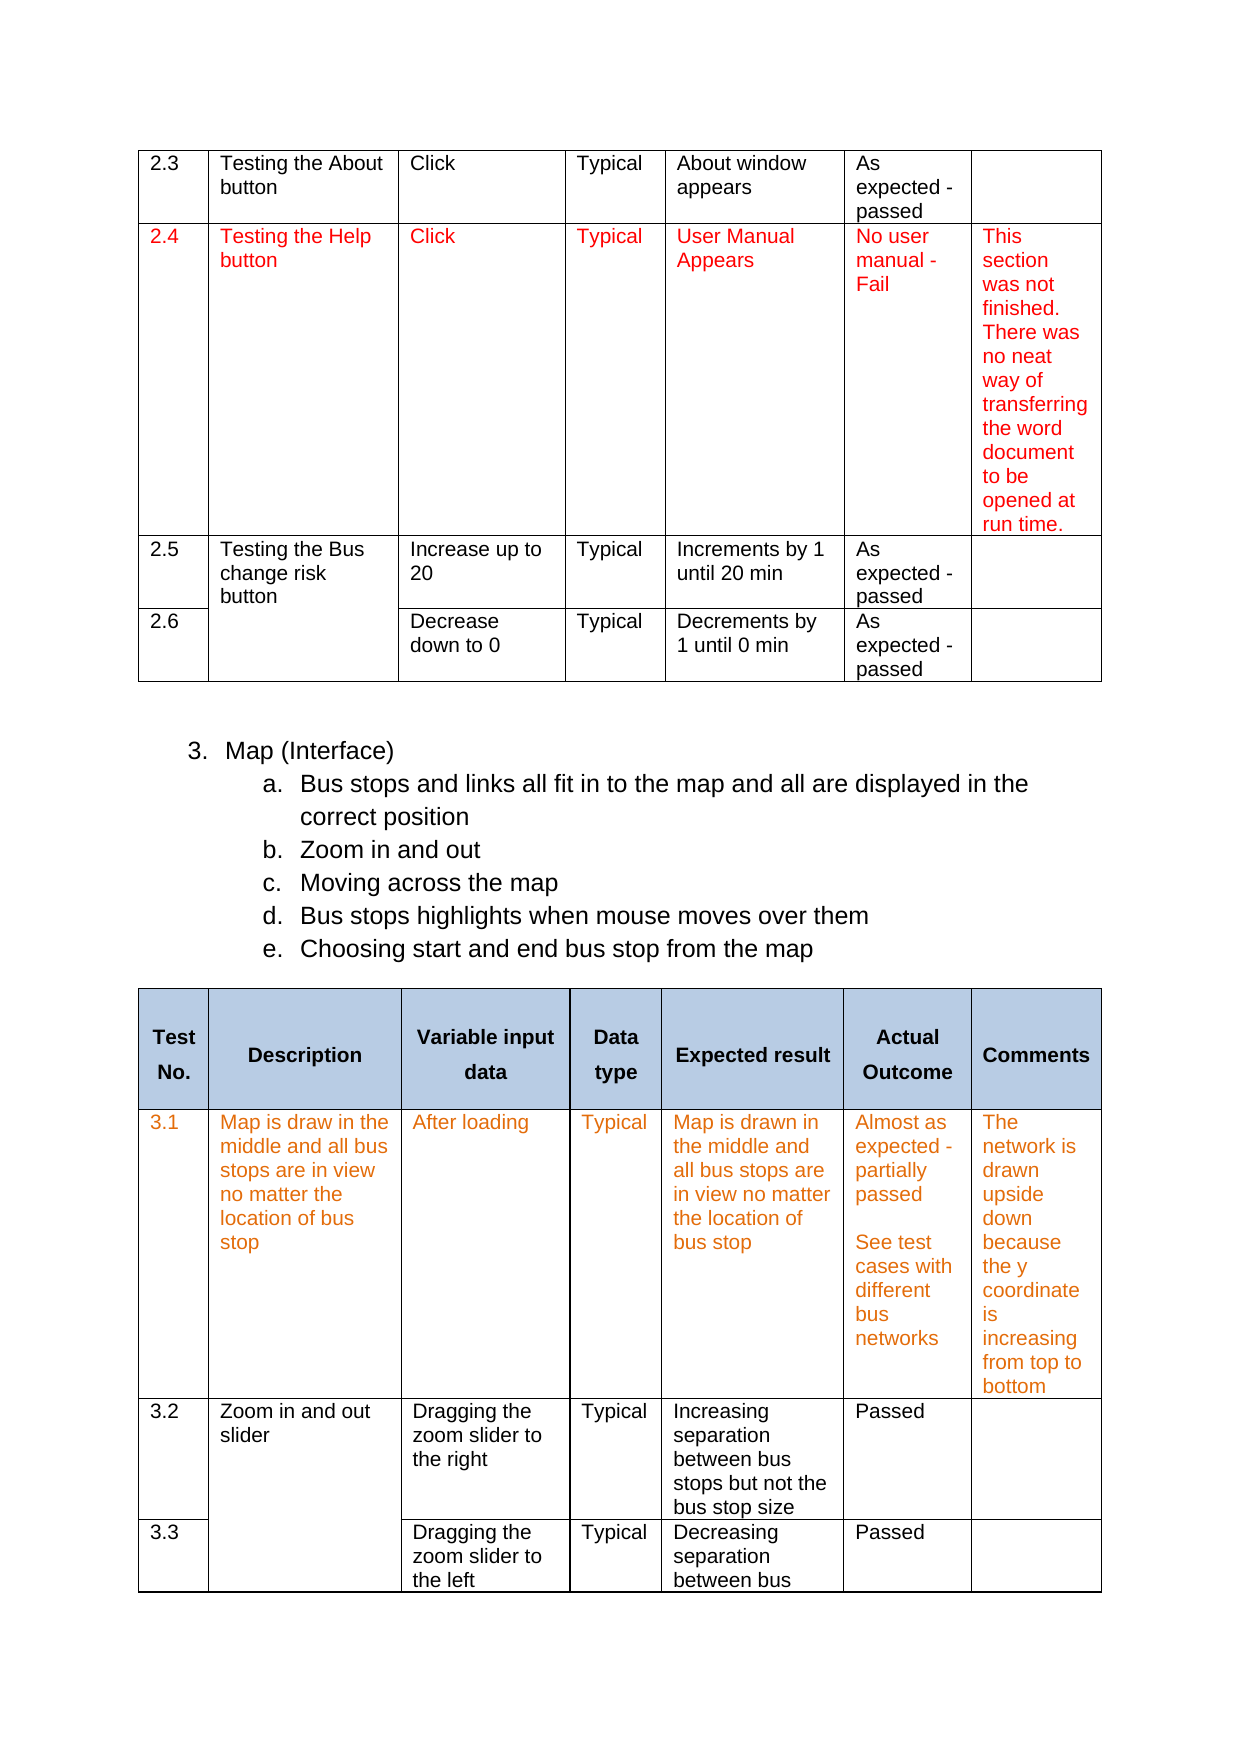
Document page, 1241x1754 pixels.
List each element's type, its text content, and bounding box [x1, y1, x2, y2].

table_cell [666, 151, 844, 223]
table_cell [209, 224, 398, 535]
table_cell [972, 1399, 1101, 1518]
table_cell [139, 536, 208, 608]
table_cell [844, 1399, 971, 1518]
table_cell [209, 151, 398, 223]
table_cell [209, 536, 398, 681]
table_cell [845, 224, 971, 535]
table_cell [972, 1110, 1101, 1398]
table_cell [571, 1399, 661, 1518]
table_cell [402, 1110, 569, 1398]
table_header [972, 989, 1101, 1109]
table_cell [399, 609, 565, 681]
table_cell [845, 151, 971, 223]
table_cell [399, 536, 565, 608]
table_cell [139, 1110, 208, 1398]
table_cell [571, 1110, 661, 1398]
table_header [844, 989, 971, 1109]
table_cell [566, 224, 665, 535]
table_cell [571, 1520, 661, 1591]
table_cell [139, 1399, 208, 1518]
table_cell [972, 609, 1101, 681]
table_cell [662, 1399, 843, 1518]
list Zoom in and out [262, 835, 1090, 864]
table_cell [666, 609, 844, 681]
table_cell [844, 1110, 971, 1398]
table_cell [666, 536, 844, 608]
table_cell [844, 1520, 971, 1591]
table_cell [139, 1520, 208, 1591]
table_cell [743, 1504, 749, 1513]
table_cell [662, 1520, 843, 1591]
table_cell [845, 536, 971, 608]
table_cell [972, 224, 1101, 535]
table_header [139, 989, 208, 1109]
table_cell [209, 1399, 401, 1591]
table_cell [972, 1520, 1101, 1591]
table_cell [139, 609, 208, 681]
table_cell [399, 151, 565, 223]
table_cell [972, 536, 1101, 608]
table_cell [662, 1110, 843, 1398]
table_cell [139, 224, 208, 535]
list Map (Interface) [187, 736, 1090, 765]
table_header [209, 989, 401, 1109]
list Moving across the map [262, 868, 1090, 897]
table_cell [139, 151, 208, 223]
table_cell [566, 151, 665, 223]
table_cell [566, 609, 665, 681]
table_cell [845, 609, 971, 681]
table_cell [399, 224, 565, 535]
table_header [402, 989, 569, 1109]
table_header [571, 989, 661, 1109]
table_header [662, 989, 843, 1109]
list Choosing start and end bus stop from the map [262, 934, 1090, 963]
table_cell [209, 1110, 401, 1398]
list Bus stops and links all fit in to the map and all are displayed in the correct position [262, 769, 1090, 831]
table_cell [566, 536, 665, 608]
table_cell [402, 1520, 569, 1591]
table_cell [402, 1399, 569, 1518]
list Bus stops highlights when mouse moves over them [262, 901, 1090, 930]
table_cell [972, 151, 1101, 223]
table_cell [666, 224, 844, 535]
